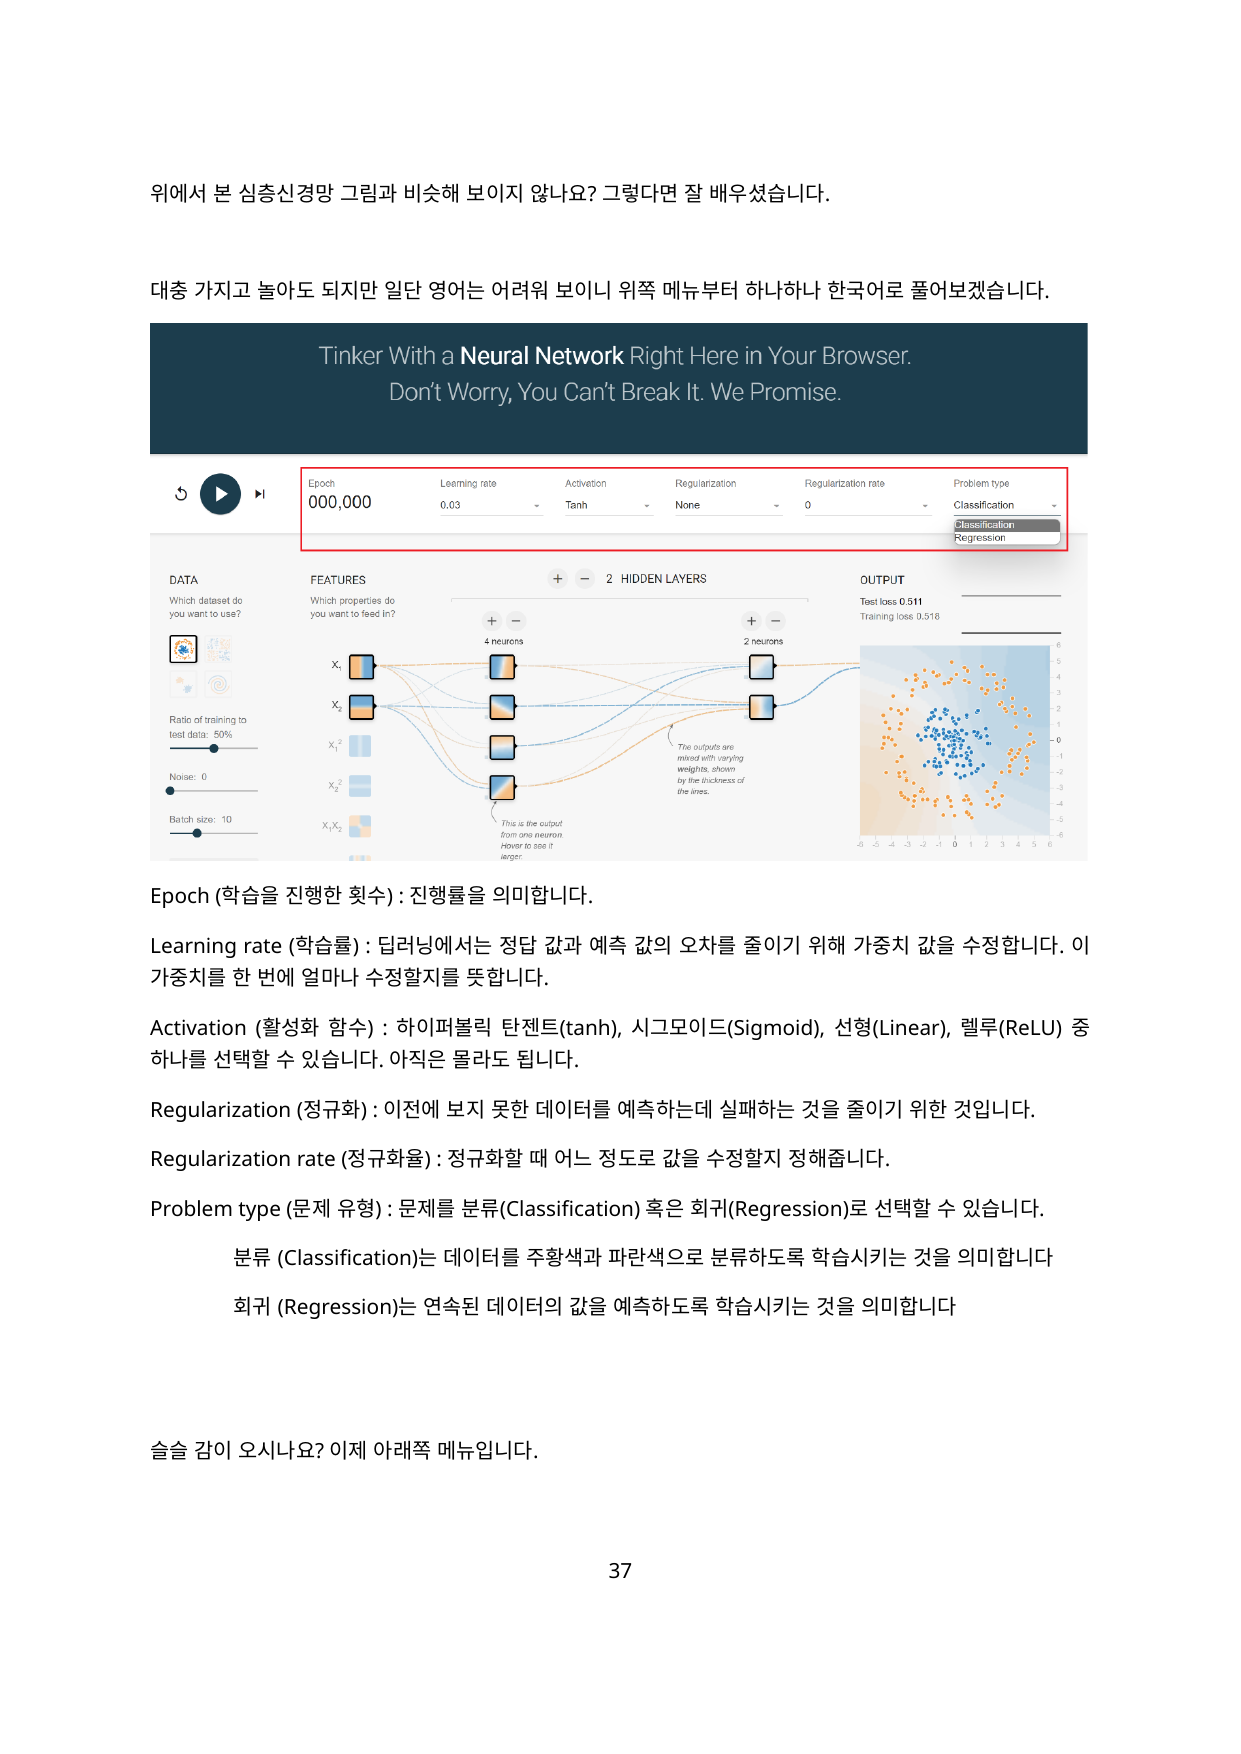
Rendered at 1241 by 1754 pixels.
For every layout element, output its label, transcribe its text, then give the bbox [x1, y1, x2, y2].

text 대충 가지고 놀아도 되지만 일단 영어는 어려워 보이니 위쪽 메뉴부터 하나하나 한국어로 풀어보겠습니다. [150, 274, 1090, 304]
picture [150, 323, 1088, 861]
text Learning rate (학습률) : 딥러닝에서는 정답 값과 예측 값의 오차를 줄이기 위해 가중치 값을 수정합니다. 이 가중치를 한 번에 얼마나 수정할지를 뜻합니다. [150, 929, 1090, 992]
text Epoch (학습을 진행한 횟수) : 진행률을 의미합니다. [150, 879, 1090, 910]
text 위에서 본 심층신경망 그림과 비슷해 보이지 않나요? 그렇다면 잘 배우셨습니다. [150, 177, 1090, 207]
text Activation (활성화 함수) : 하이퍼볼릭 탄젠트(tanh), 시그모이드(Sigmoid), 선형(Linear), 렐루(ReLU) 중 하나를 선택할 수 있습니다. 아직은 몰라도 됩니다. [150, 1011, 1090, 1074]
text 회귀 (Regression)는 연속된 데이터의 값을 예측하도록 학습시키는 것을 의미합니다 [150, 1291, 1090, 1321]
text Regularization rate (정규화율) : 정규화할 때 어느 정도로 값을 수정할지 정해줍니다. [150, 1142, 1090, 1173]
text Regularization (정규화) : 이전에 보지 못한 데이터를 예측하는데 실패하는 것을 줄이기 위한 것입니다. [150, 1093, 1090, 1123]
text Problem type (문제 유형) : 문제를 분류(Classification) 혹은 회귀(Regression)로 선택할 수 있습니다. [150, 1192, 1090, 1222]
text 분류 (Classification)는 데이터를 주황색과 파란색으로 분류하도록 학습시키는 것을 의미합니다 [150, 1241, 1090, 1272]
text 슬슬 감이 오시나요? 이제 아래쪽 메뉴입니다. [150, 1434, 1090, 1465]
